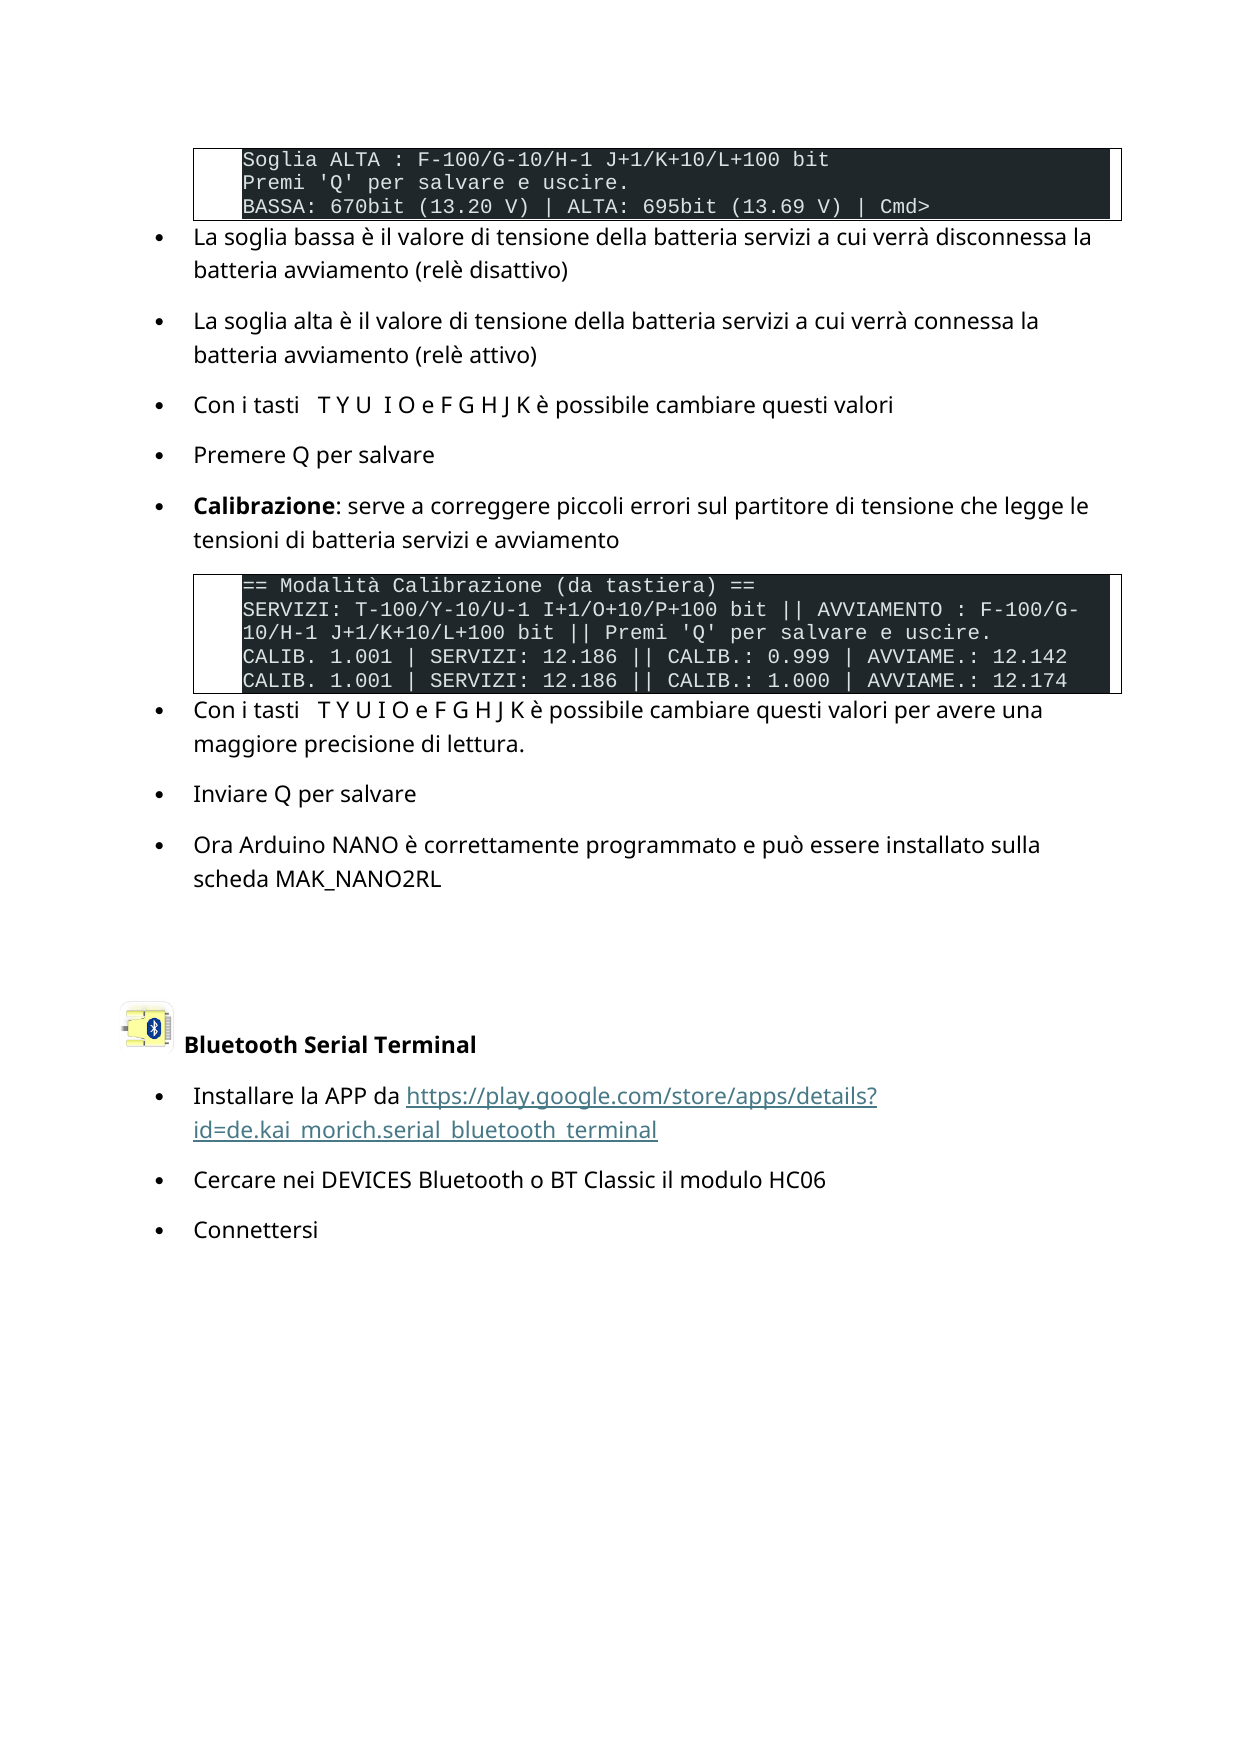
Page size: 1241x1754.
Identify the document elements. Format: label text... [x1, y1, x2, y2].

picture [118, 997, 178, 1054]
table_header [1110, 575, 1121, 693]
list Premere Q per salvare [156, 439, 1122, 471]
list Installare la APP da https://play.google.com/store/apps/details?id=de.kai_morich.serial_bluetooth_terminal [156, 1080, 1122, 1145]
list Calibrazione: serve a correggere piccoli errori sul partitore di tensione che legge le tensioni di batteria servizi e avviamento [156, 490, 1122, 555]
list Cercare nei DEVICES Bluetooth o BT Classic il modulo HC06 [156, 1164, 1122, 1195]
list La soglia alta è il valore di tensione della batteria servizi a cui verrà connessa la batteria avviamento (relè attivo) [156, 305, 1122, 370]
text Bluetooth Serial Terminal [118, 997, 1122, 1061]
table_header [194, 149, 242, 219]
list La soglia bassa è il valore di tensione della batteria servizi a cui verrà disconnessa la batteria avviamento (relè disattivo) [156, 221, 1122, 286]
list Ora Arduino NANO è correttamente programmato e può essere installato sulla scheda MAK_NANO2RL [156, 829, 1122, 894]
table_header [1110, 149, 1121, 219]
list Inviare Q per salvare [156, 778, 1122, 810]
list Con i tasti T Y U I O e F G H J K è possibile cambiare questi valori [156, 389, 1122, 420]
list Con i tasti T Y U I O e F G H J K è possibile cambiare questi valori per avere una maggiore precisione di lettura. [156, 694, 1122, 759]
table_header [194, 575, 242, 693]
list Connettersi [156, 1214, 1122, 1246]
